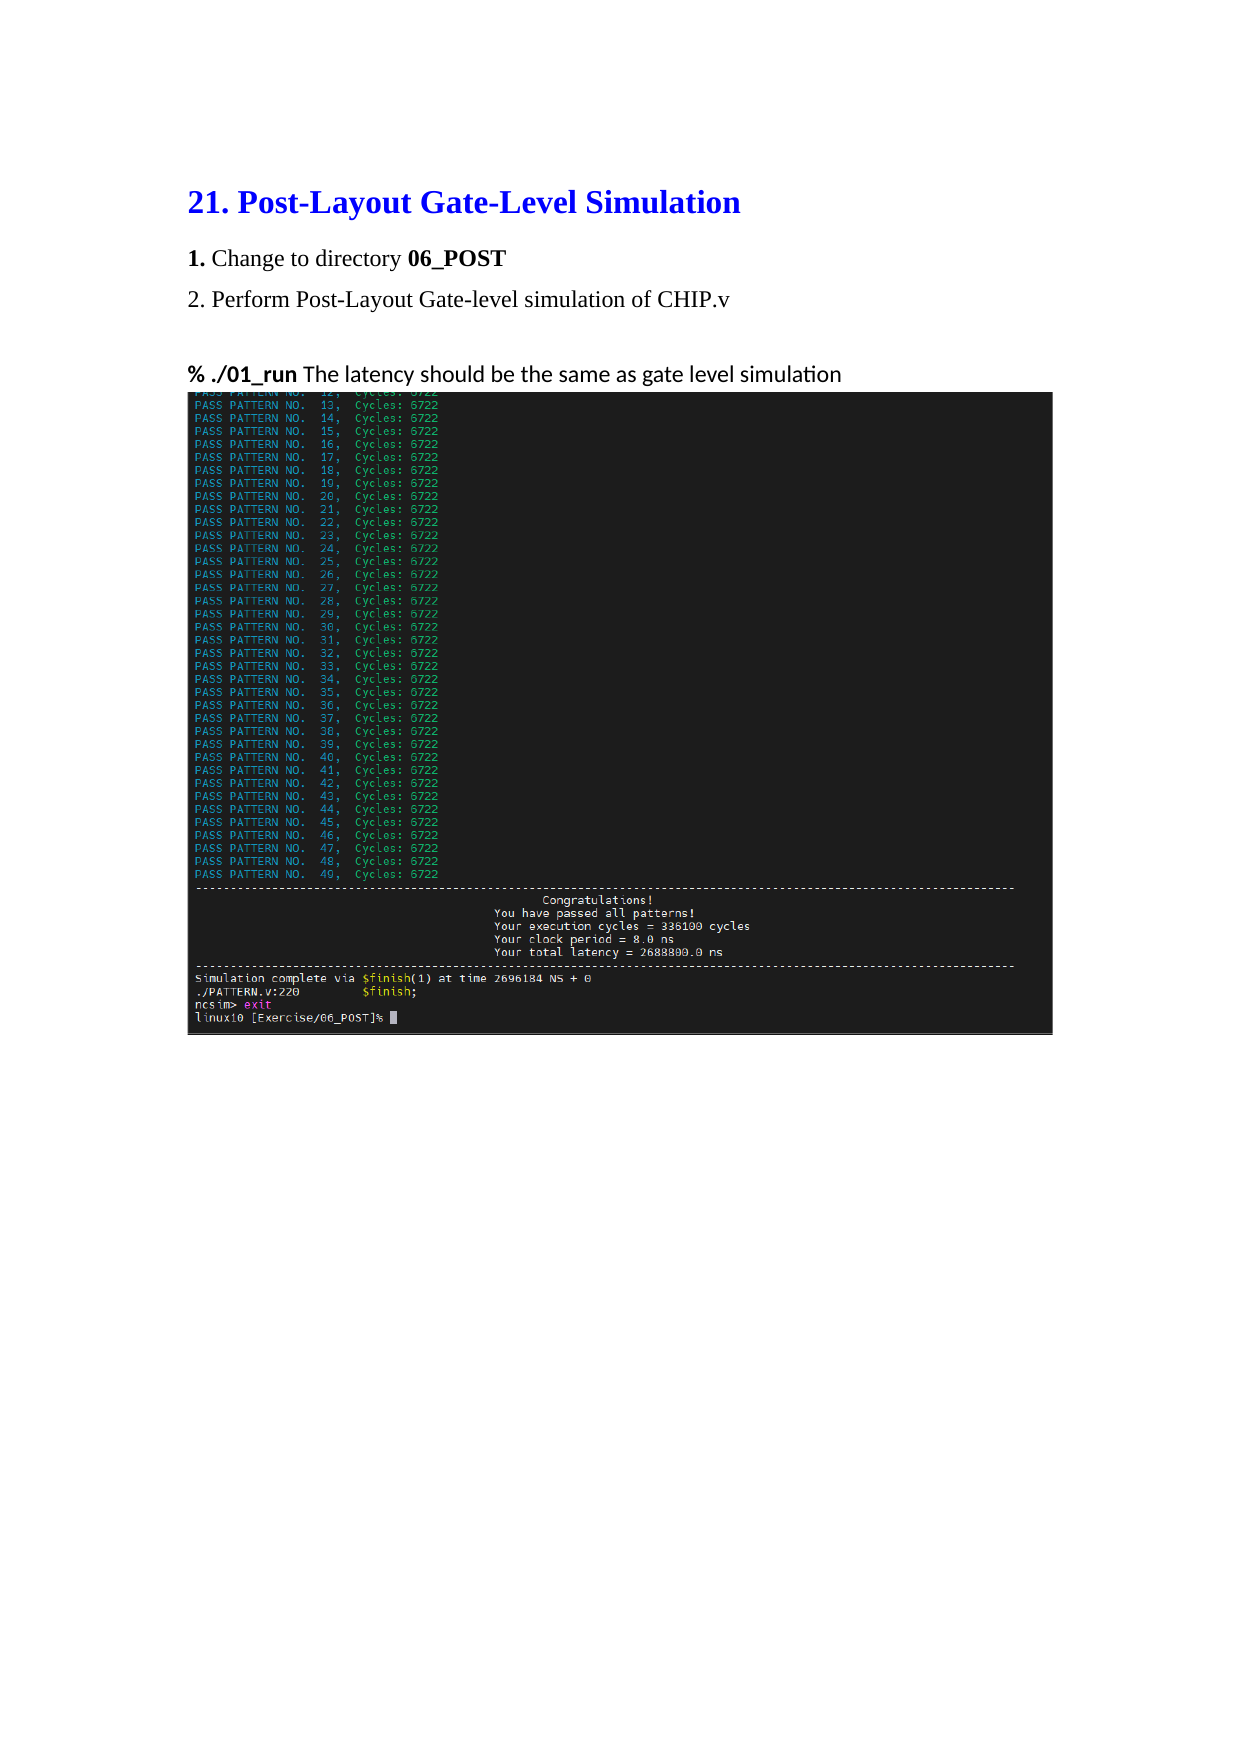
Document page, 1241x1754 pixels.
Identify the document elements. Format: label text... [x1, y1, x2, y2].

text 1. Change to directory 06_POST [187, 239, 1053, 277]
text % ./01_run The latency should be the same as gate level simulation [187, 355, 1053, 392]
picture [187, 392, 1053, 1035]
text 21. Post-Layout Gate-Level Simulation [187, 164, 1053, 239]
text 2. Perform Post-Layout Gate-level simulation of CHIP.v [187, 280, 1053, 317]
